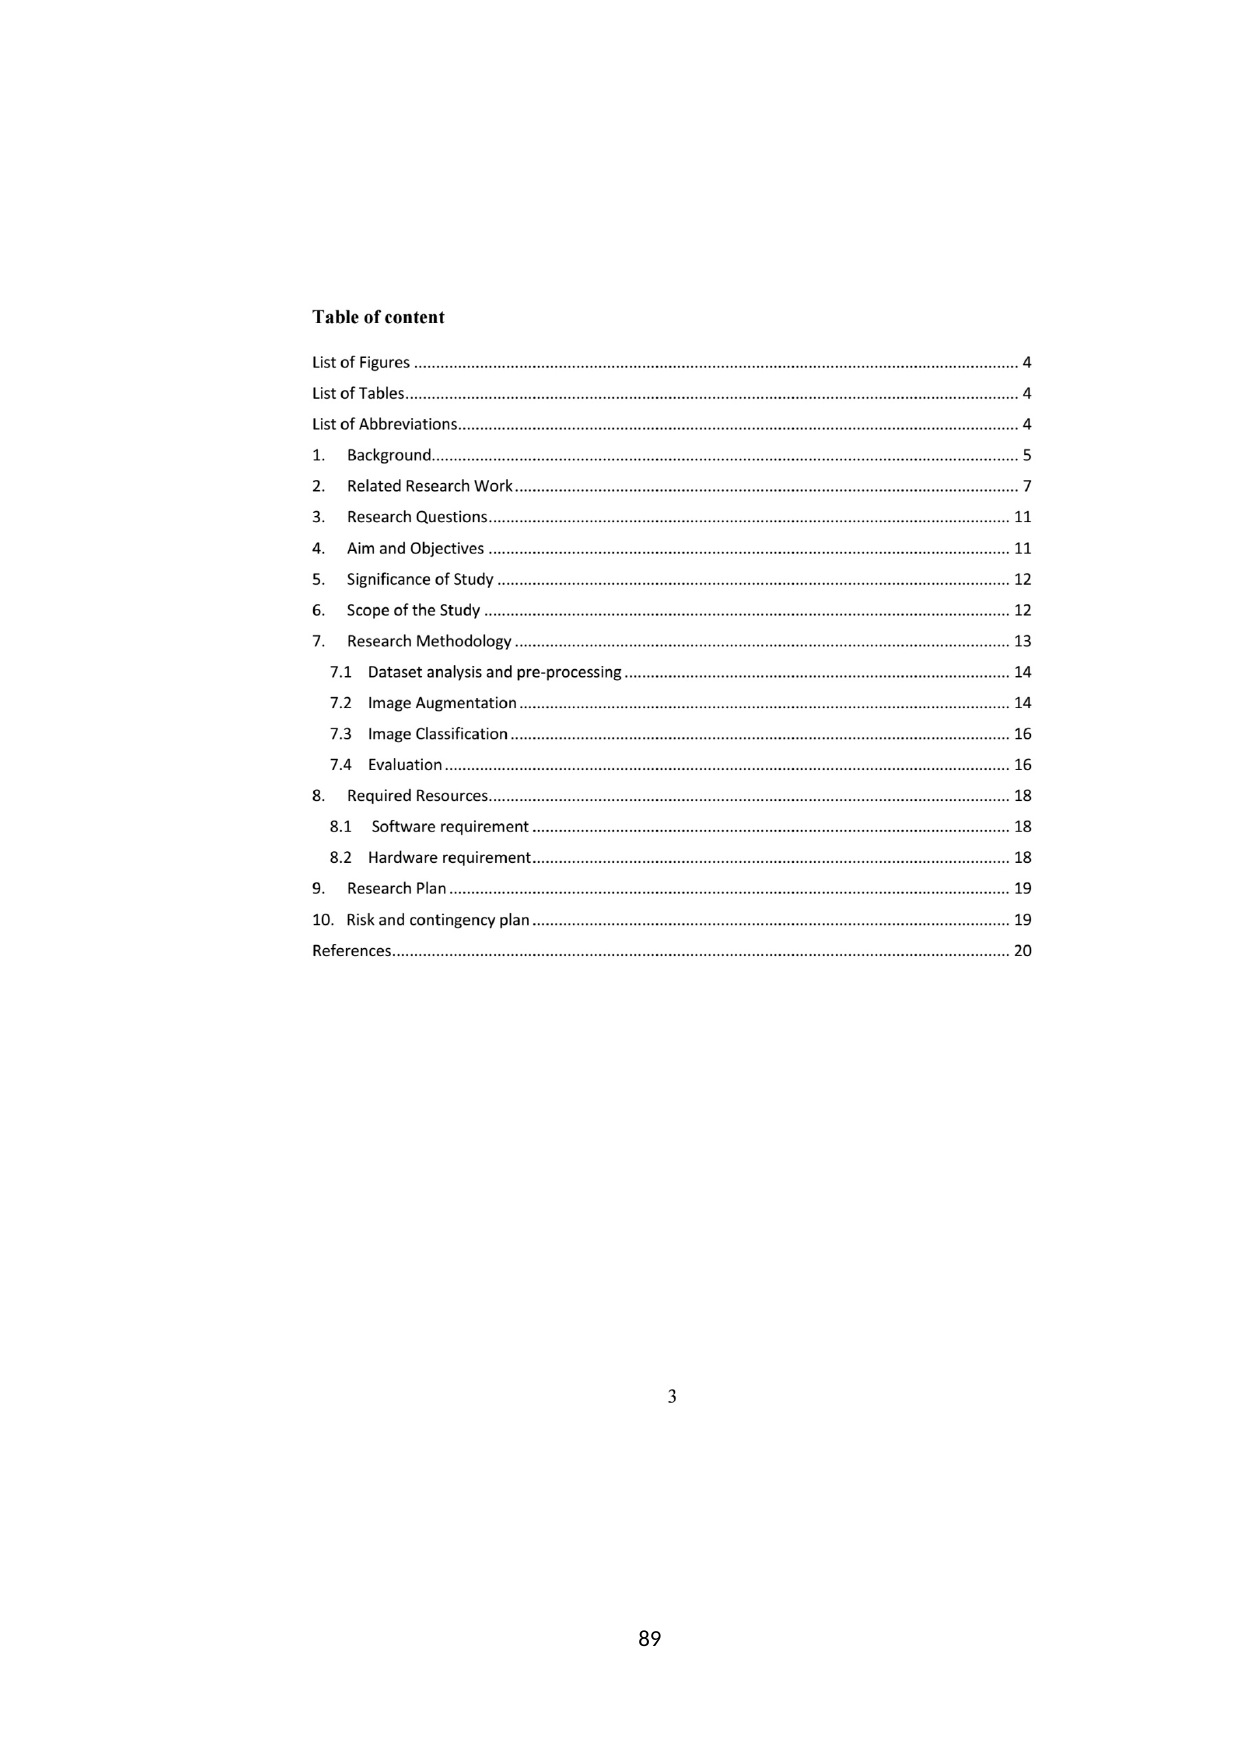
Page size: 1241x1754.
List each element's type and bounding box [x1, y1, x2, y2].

picture [177, 147, 1122, 1484]
